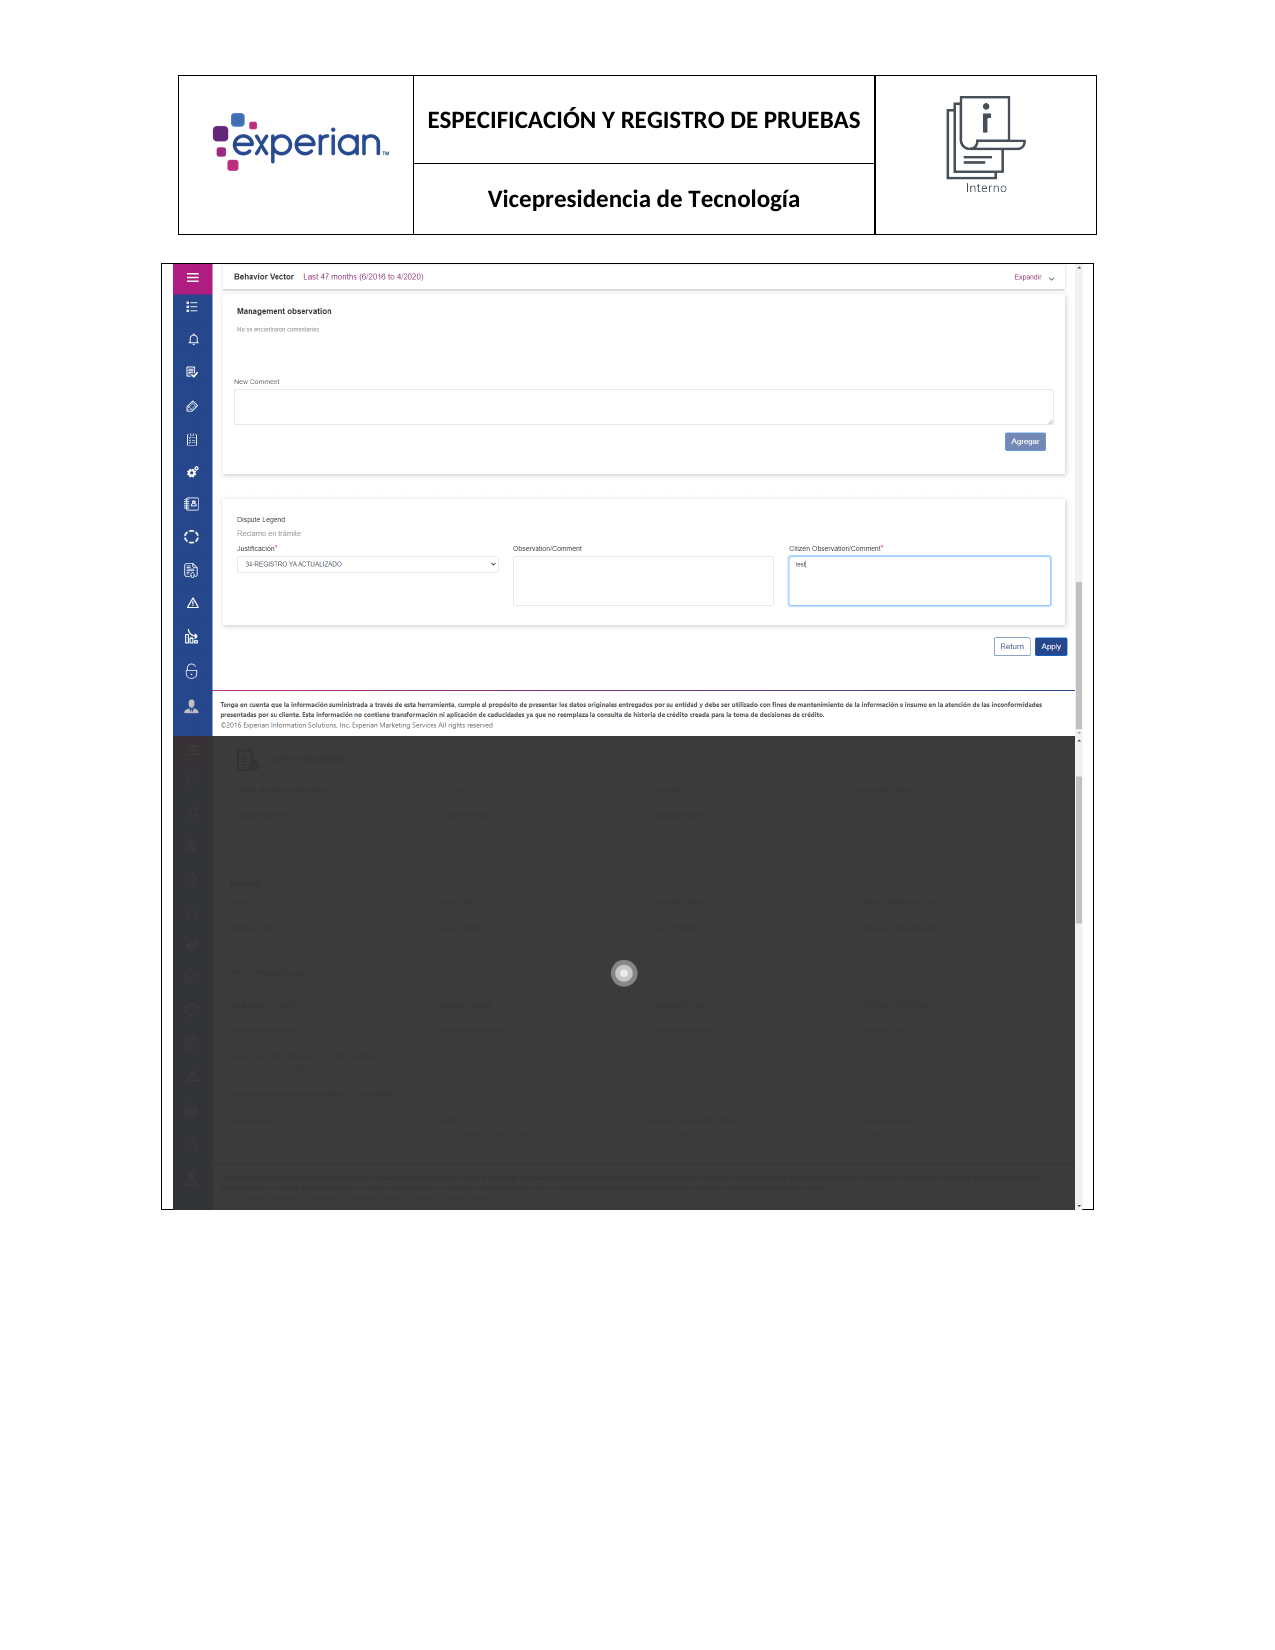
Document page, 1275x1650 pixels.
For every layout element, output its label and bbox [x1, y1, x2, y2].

picture [191, 91, 401, 192]
picture [173, 264, 1083, 1210]
table_cell [1083, 264, 1093, 1209]
table_cell [162, 264, 173, 1209]
picture [946, 91, 1026, 193]
